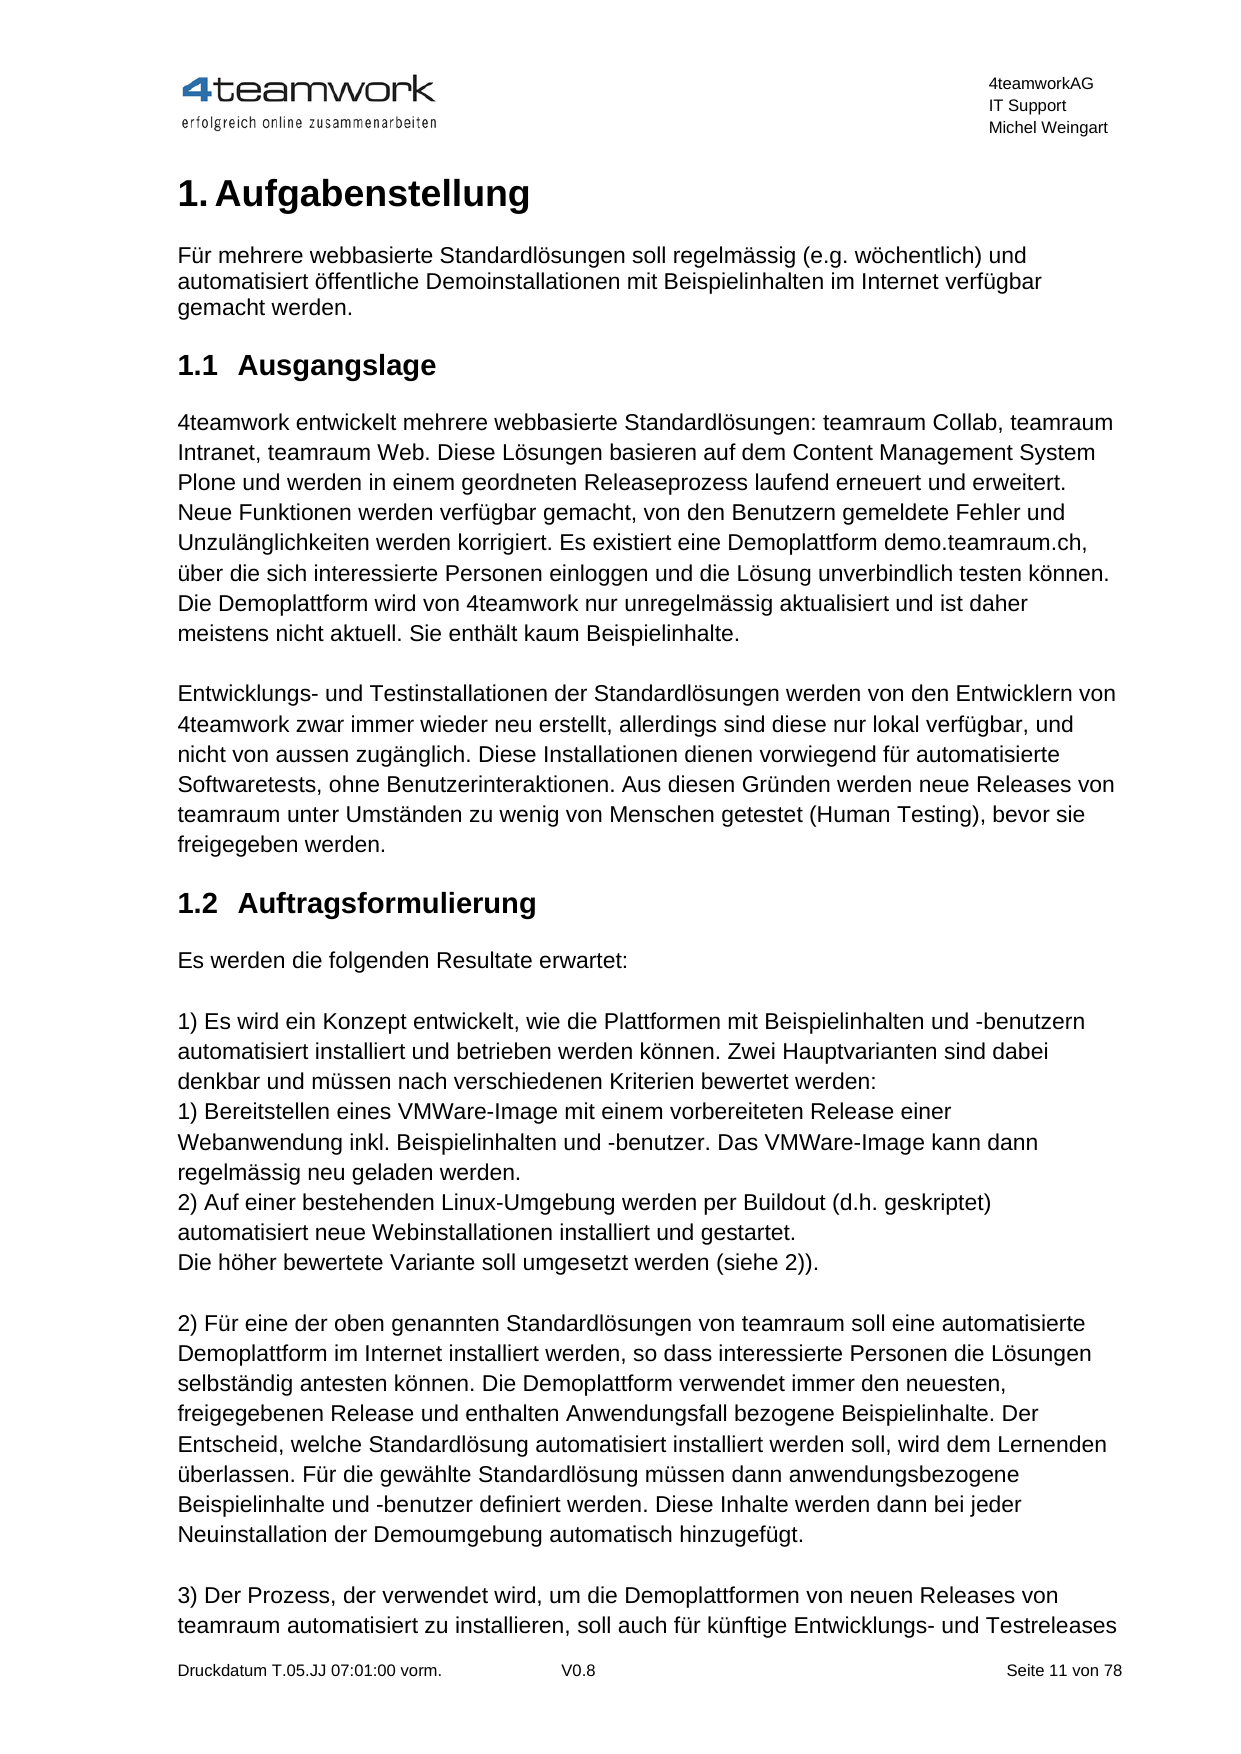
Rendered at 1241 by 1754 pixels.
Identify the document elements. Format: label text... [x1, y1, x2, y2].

subtitle Auftragsformulierung [177, 887, 1122, 920]
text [177, 1008, 1122, 1638]
text 4teamwork entwickelt mehrere webbasierte Standardlösungen: teamraum Collab, teamraum Intranet, teamraum Web. Diese Lösungen basieren auf dem Content Management System Plone und werden in einem geordneten Releaseprozess laufend erneuert und erweitert. Neue Funktionen werden verfügbar gemacht, von den Benutzern gemeldete Fehler und Unzulänglichkeiten werden korrigiert. Es existiert eine Demoplattform demo.teamraum.ch, über die sich interessierte Personen einloggen und die Lösung unverbindlich testen können. Die Demoplattform wird von 4teamwork nur unregelmässig aktualisiert und ist daher meistens nicht aktuell. Sie enthält kaum Beispielinhalte. Entwicklungs- und Testinstallationen der Standardlösungen werden von den Entwicklern von 4teamwork zwar immer wieder neu erstellt, allerdings sind diese nur lokal verfügbar, und nicht von aussen zugänglich. Diese Installationen dienen vorwiegend für automatisierte Softwaretests, ohne Benutzerinteraktionen. Aus diesen Gründen werden neue Releases von teamraum unter Umständen zu wenig von Menschen getestet (Human Testing), bevor sie freigegeben werden. [177, 408, 1122, 858]
text Es werden die folgenden Resultate erwartet: [177, 947, 1122, 973]
text Für mehrere webbasierte Standardlösungen soll regelmässig (e.g. wöchentlich) und automatisiert öffentliche Demoinstallationen mit Beispielinhalten im Internet verfügbar gemacht werden. [177, 242, 1122, 321]
picture [177, 69, 440, 134]
subtitle Ausgangslage [177, 348, 1122, 381]
subtitle Aufgabenstellung [177, 171, 1122, 214]
